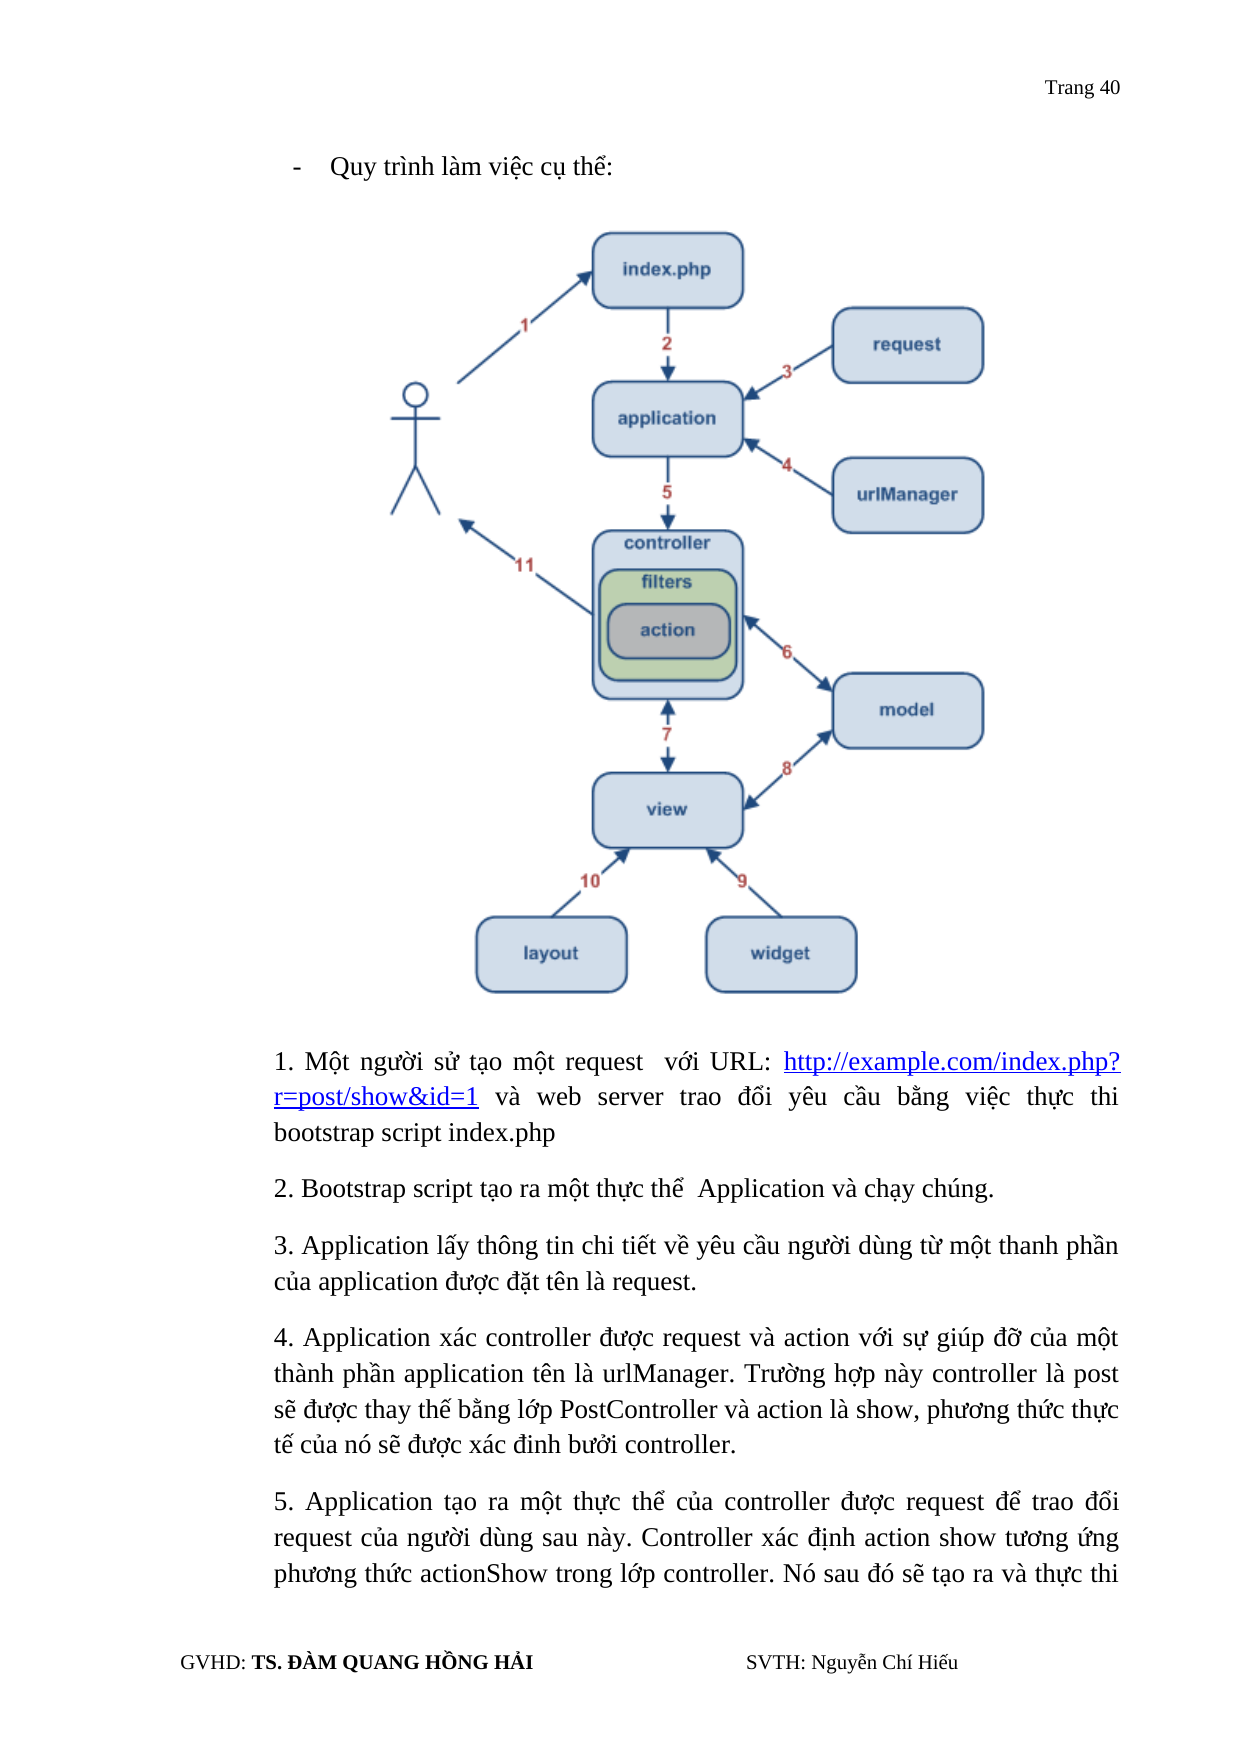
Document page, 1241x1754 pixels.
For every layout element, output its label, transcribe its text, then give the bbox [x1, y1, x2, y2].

picture [359, 206, 1016, 1019]
text 2. Bootstrap script tạo ra một thực thể Application và chạy chúng. [274, 1173, 1120, 1204]
text 1. Một người sử tạo một request với URL: http://example.com/index.php?r=post/show&id=1 và web server trao đổi yêu cầu bằng việc thực thi bootstrap script index.php [274, 1044, 1120, 1147]
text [274, 1485, 1120, 1588]
text 4. Application xác controller được request và action với sự giúp đỡ của một thành phần application tên là urlManager. Trường hợp này controller là post sẽ được thay thế bằng lớp PostController và action là show, phương thức thực tế của nó sẽ được xác đinh bưởi controller. [274, 1321, 1120, 1460]
text 3. Application lấy thông tin chi tiết về yêu cầu người dùng từ một thanh phần của application được đặt tên là request. [274, 1229, 1120, 1296]
list Quy trình làm việc cụ thể: [292, 150, 1120, 181]
